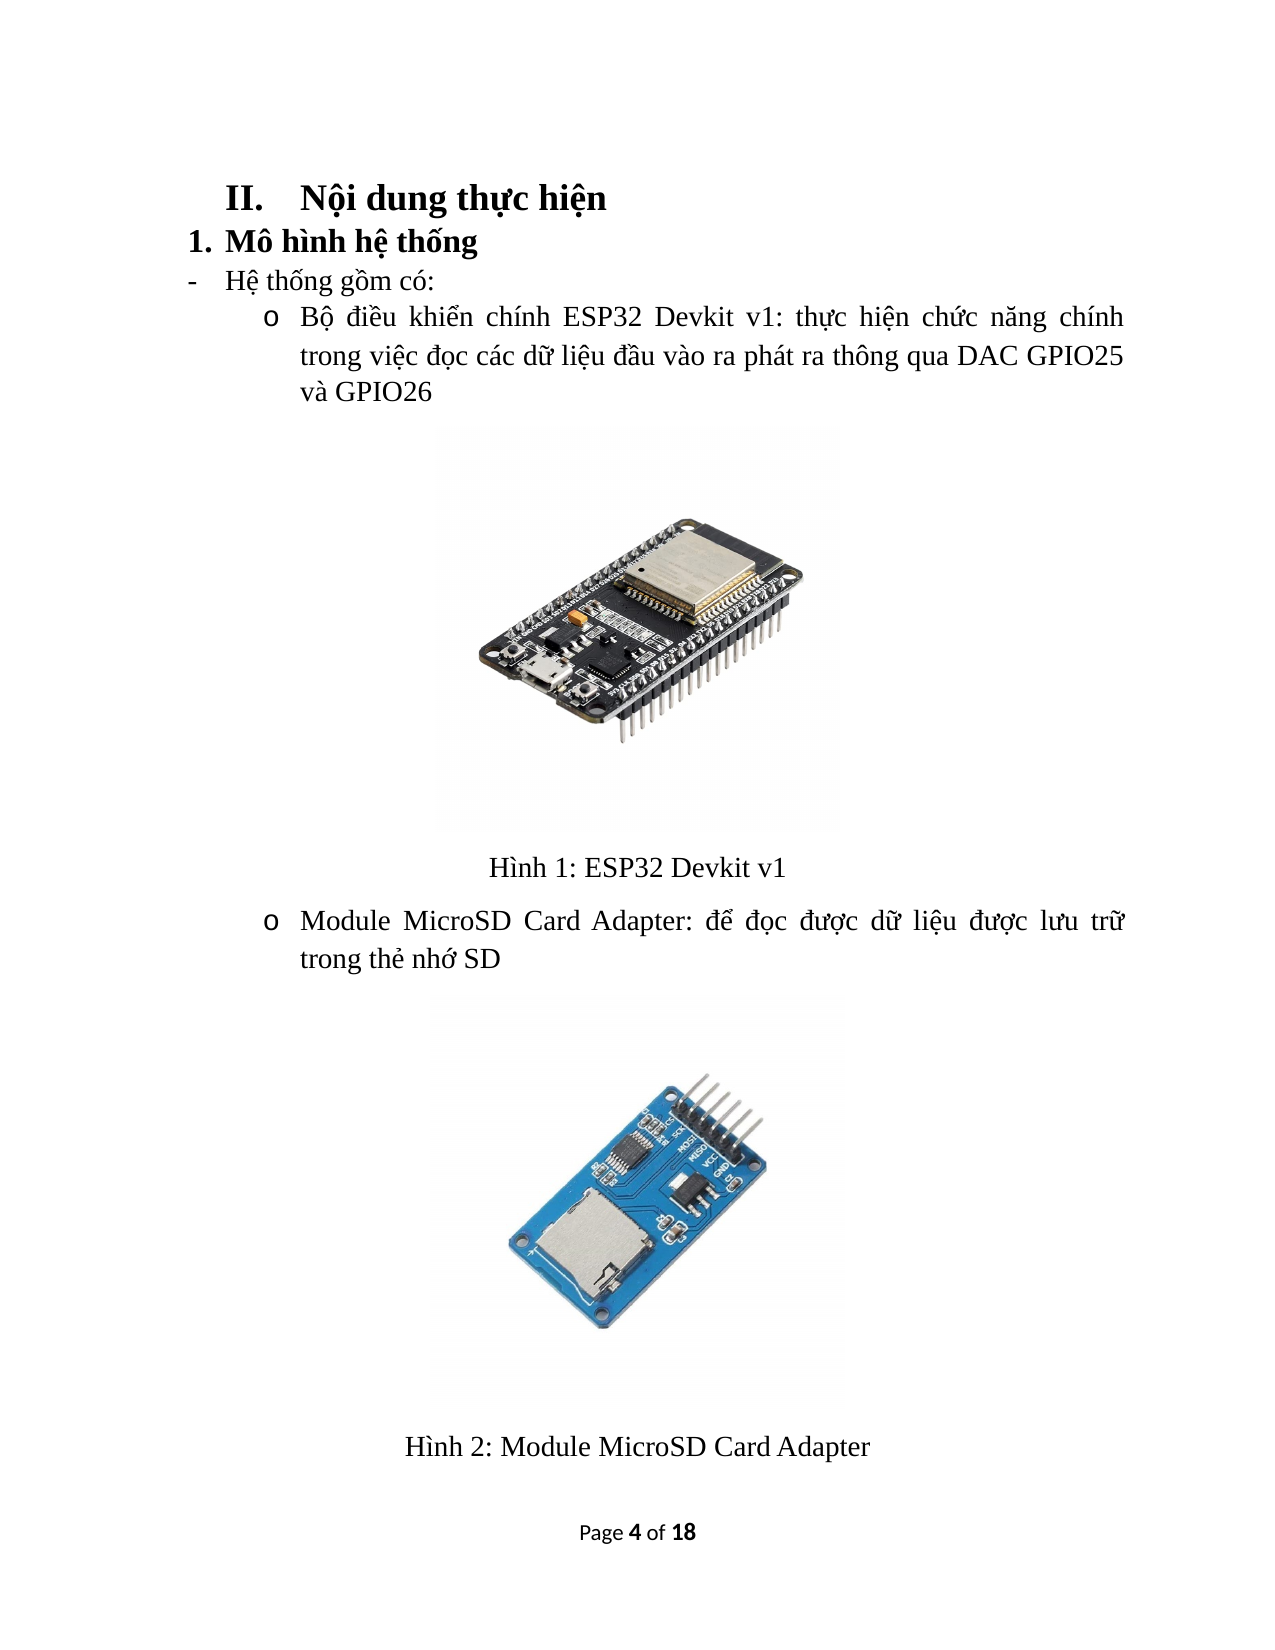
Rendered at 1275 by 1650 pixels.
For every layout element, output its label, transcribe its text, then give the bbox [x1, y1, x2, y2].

text Hình 2: Module MicroSD Card Adapter [150, 1429, 1125, 1462]
list Bộ điều khiển chính ESP32 Devkit v1: thực hiện chức năng chính trong việc đọc các dữ liệu đầu vào ra phát ra thông qua DAC GPIO25 và GPIO26 [262, 299, 1125, 407]
list Module MicroSD Card Adapter: để đọc được dữ liệu được lưu trữ trong thẻ nhớ SD [262, 903, 1125, 975]
picture [429, 994, 846, 1411]
text Hình 1: ESP32 Devkit v1 [150, 850, 1125, 884]
list Hệ thống gồm có: [187, 263, 1125, 296]
picture [435, 426, 840, 832]
subtitle Nội dung thực hiện [225, 175, 1125, 218]
list Mô hình hệ thống [187, 222, 1125, 260]
